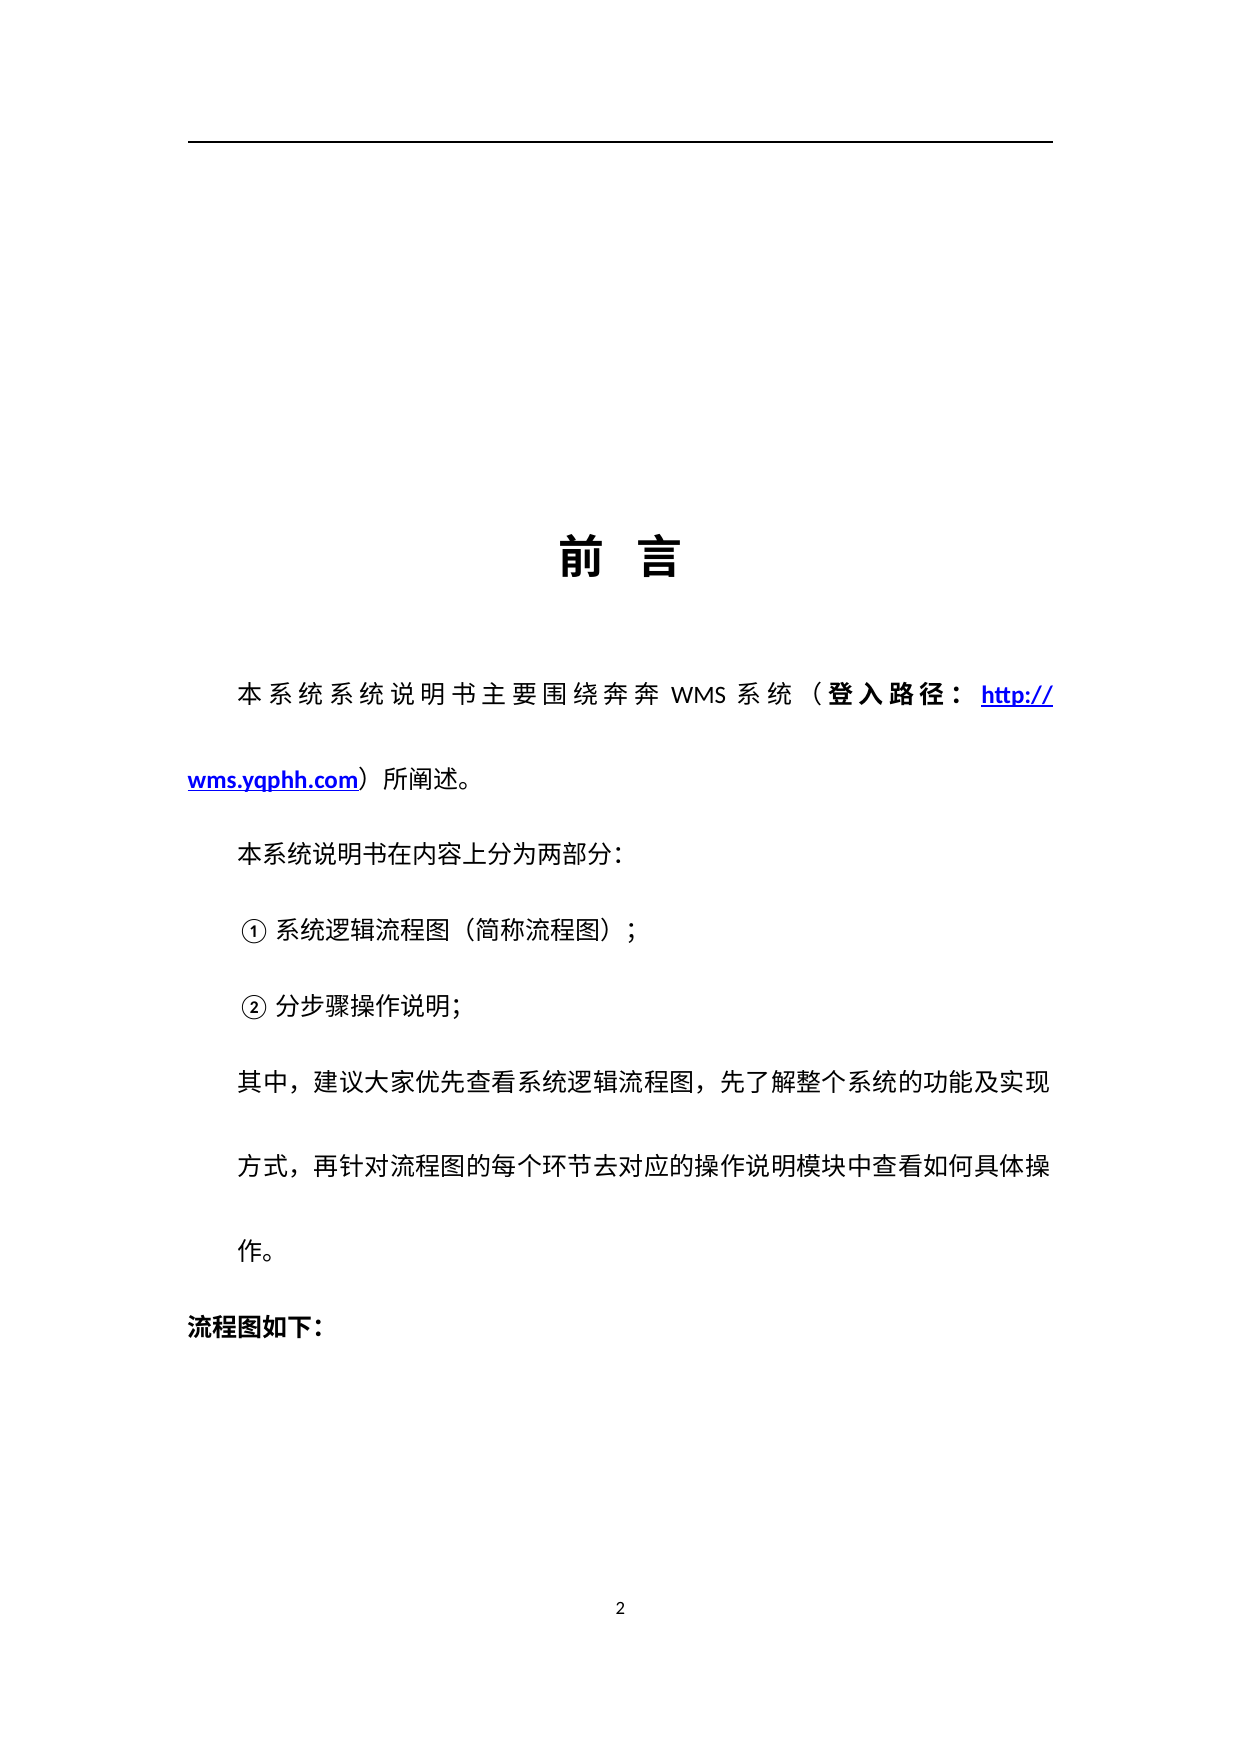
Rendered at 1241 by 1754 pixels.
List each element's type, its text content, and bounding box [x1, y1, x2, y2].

text 流程图如下： [187, 1293, 1053, 1358]
list 系统逻辑流程图（简称流程图）； [237, 896, 1053, 961]
text 本系统系统说明书主要围绕奔奔WMS系统（登入路径：http://wms.yqphh.com）所阐述。 [187, 660, 1053, 810]
text 其中，建议大家优先查看系统逻辑流程图，先了解整个系统的功能及实现方式，再针对流程图的每个环节去对应的操作说明模块中查看如何具体操作。 [237, 1048, 1053, 1282]
text 本系统说明书在内容上分为两部分： [187, 821, 1053, 886]
list 分步骤操作说明； [237, 972, 1053, 1037]
text 前 言 [187, 505, 1053, 602]
